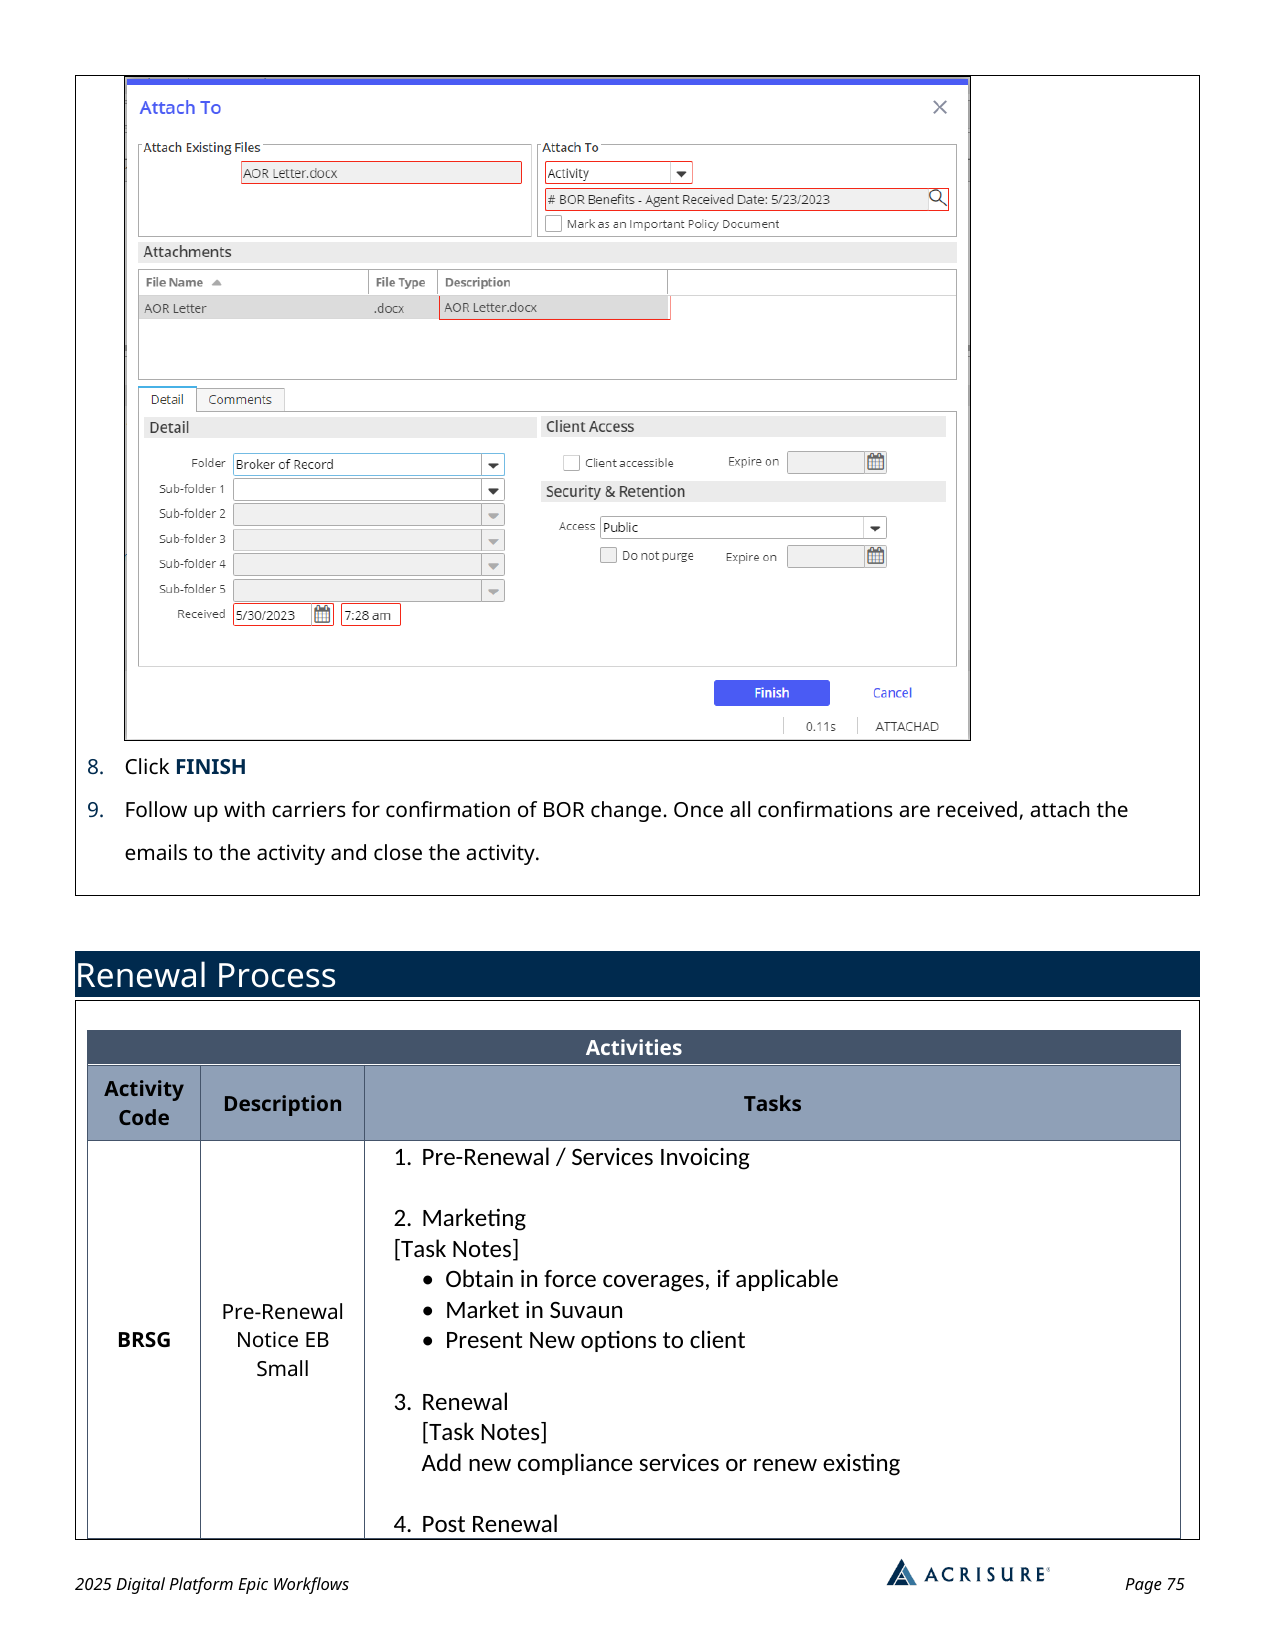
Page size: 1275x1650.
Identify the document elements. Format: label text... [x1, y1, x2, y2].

picture [125, 77, 970, 740]
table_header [76, 76, 1199, 895]
subtitle Renewal Process [75, 951, 1200, 997]
picture [885, 1555, 1050, 1591]
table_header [76, 1001, 1199, 1539]
